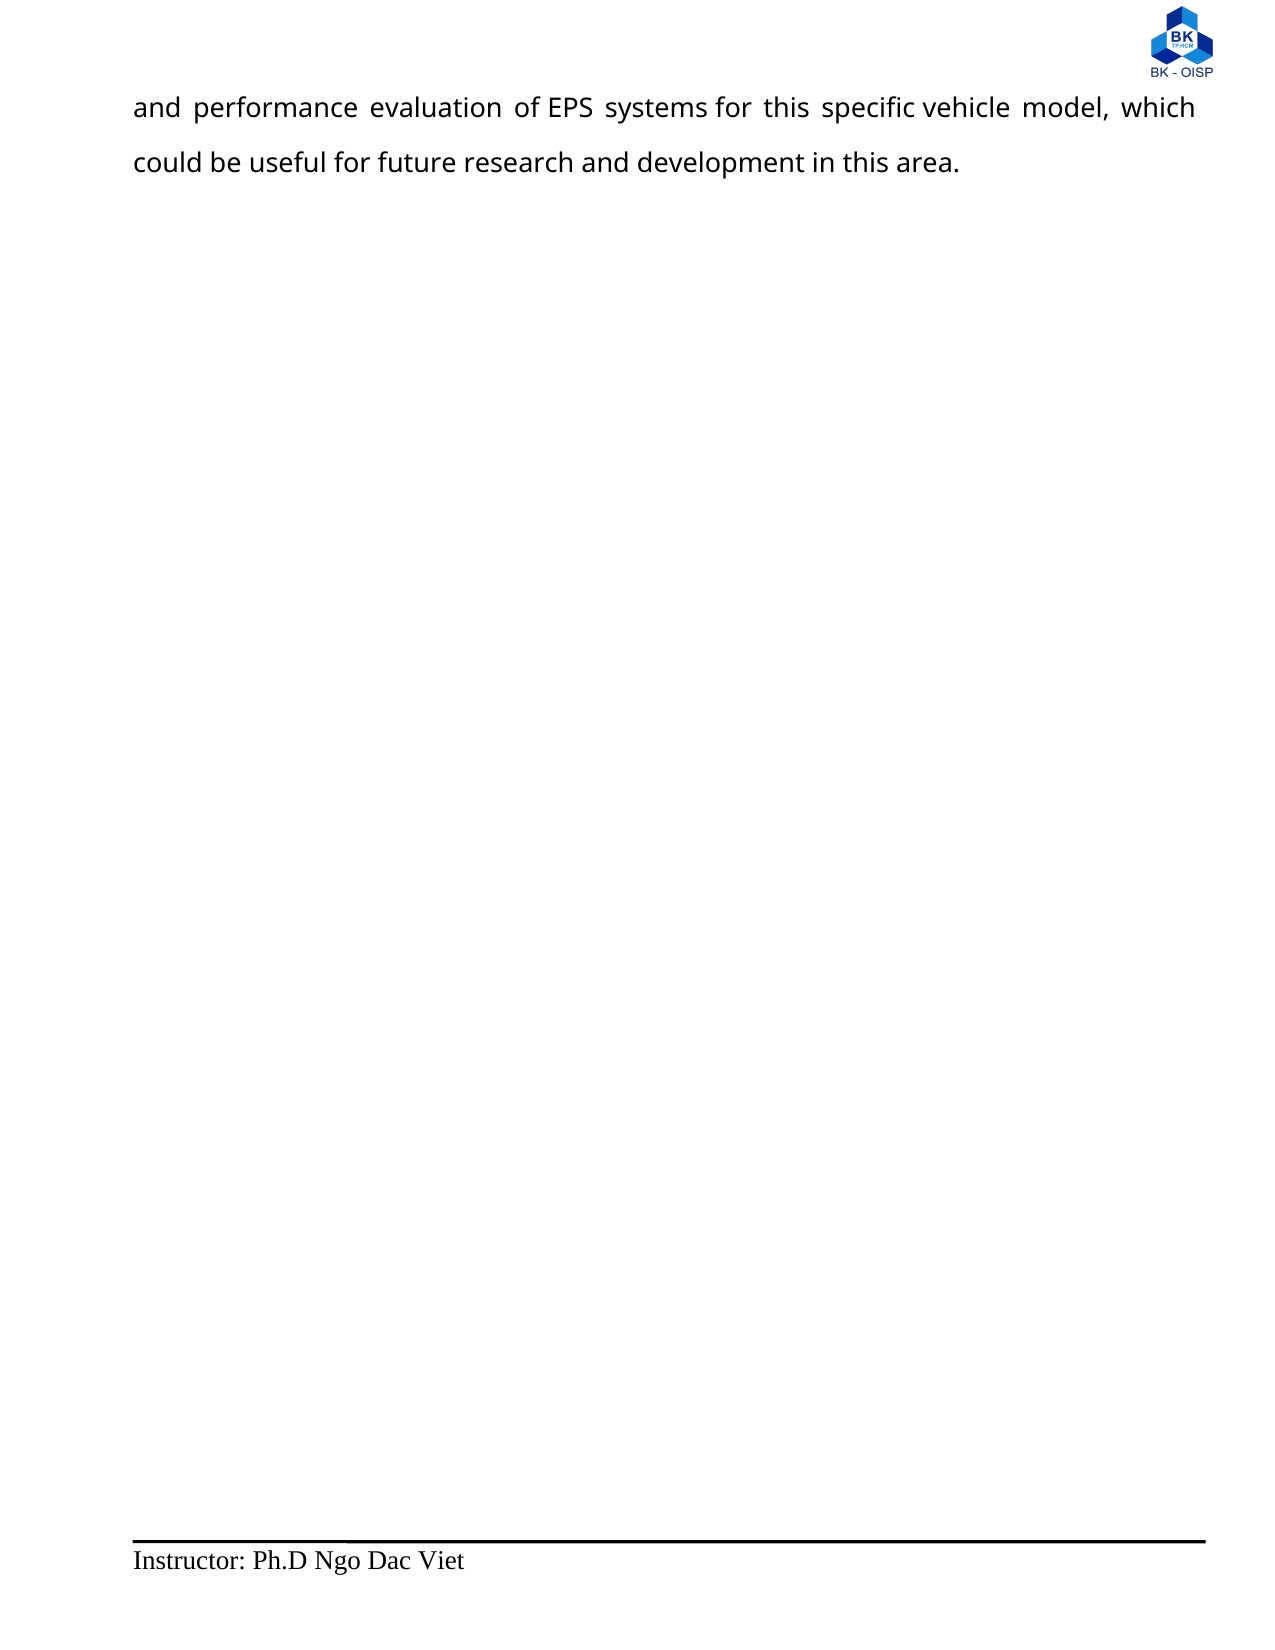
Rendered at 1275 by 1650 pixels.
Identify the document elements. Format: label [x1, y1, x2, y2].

picture [1150, 5, 1214, 83]
text [133, 89, 1196, 181]
